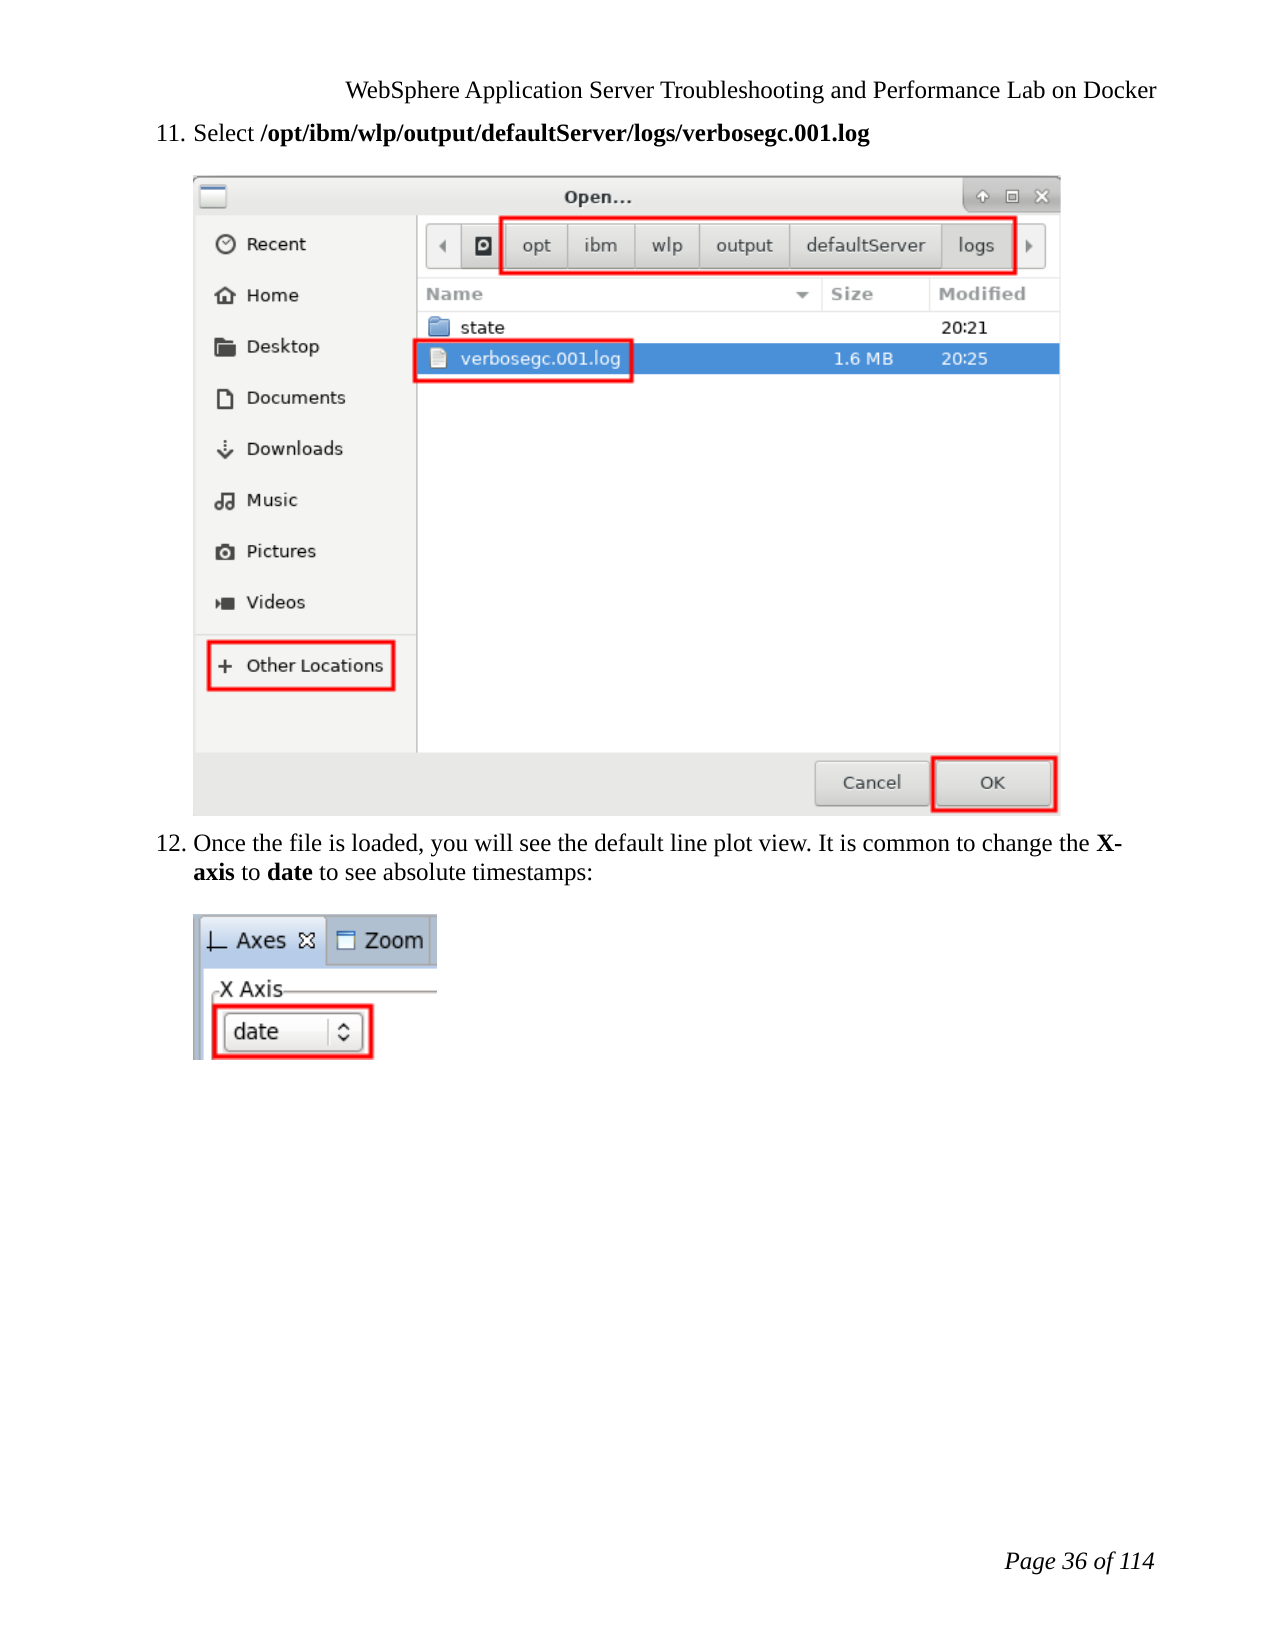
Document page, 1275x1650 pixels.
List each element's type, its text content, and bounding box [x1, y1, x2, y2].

picture [193, 175, 1061, 816]
list Once the file is loaded, you will see the default line plot view. It is common to change the X-axis to date to see absolute timestamps: [156, 828, 1157, 1060]
picture [193, 914, 437, 1060]
